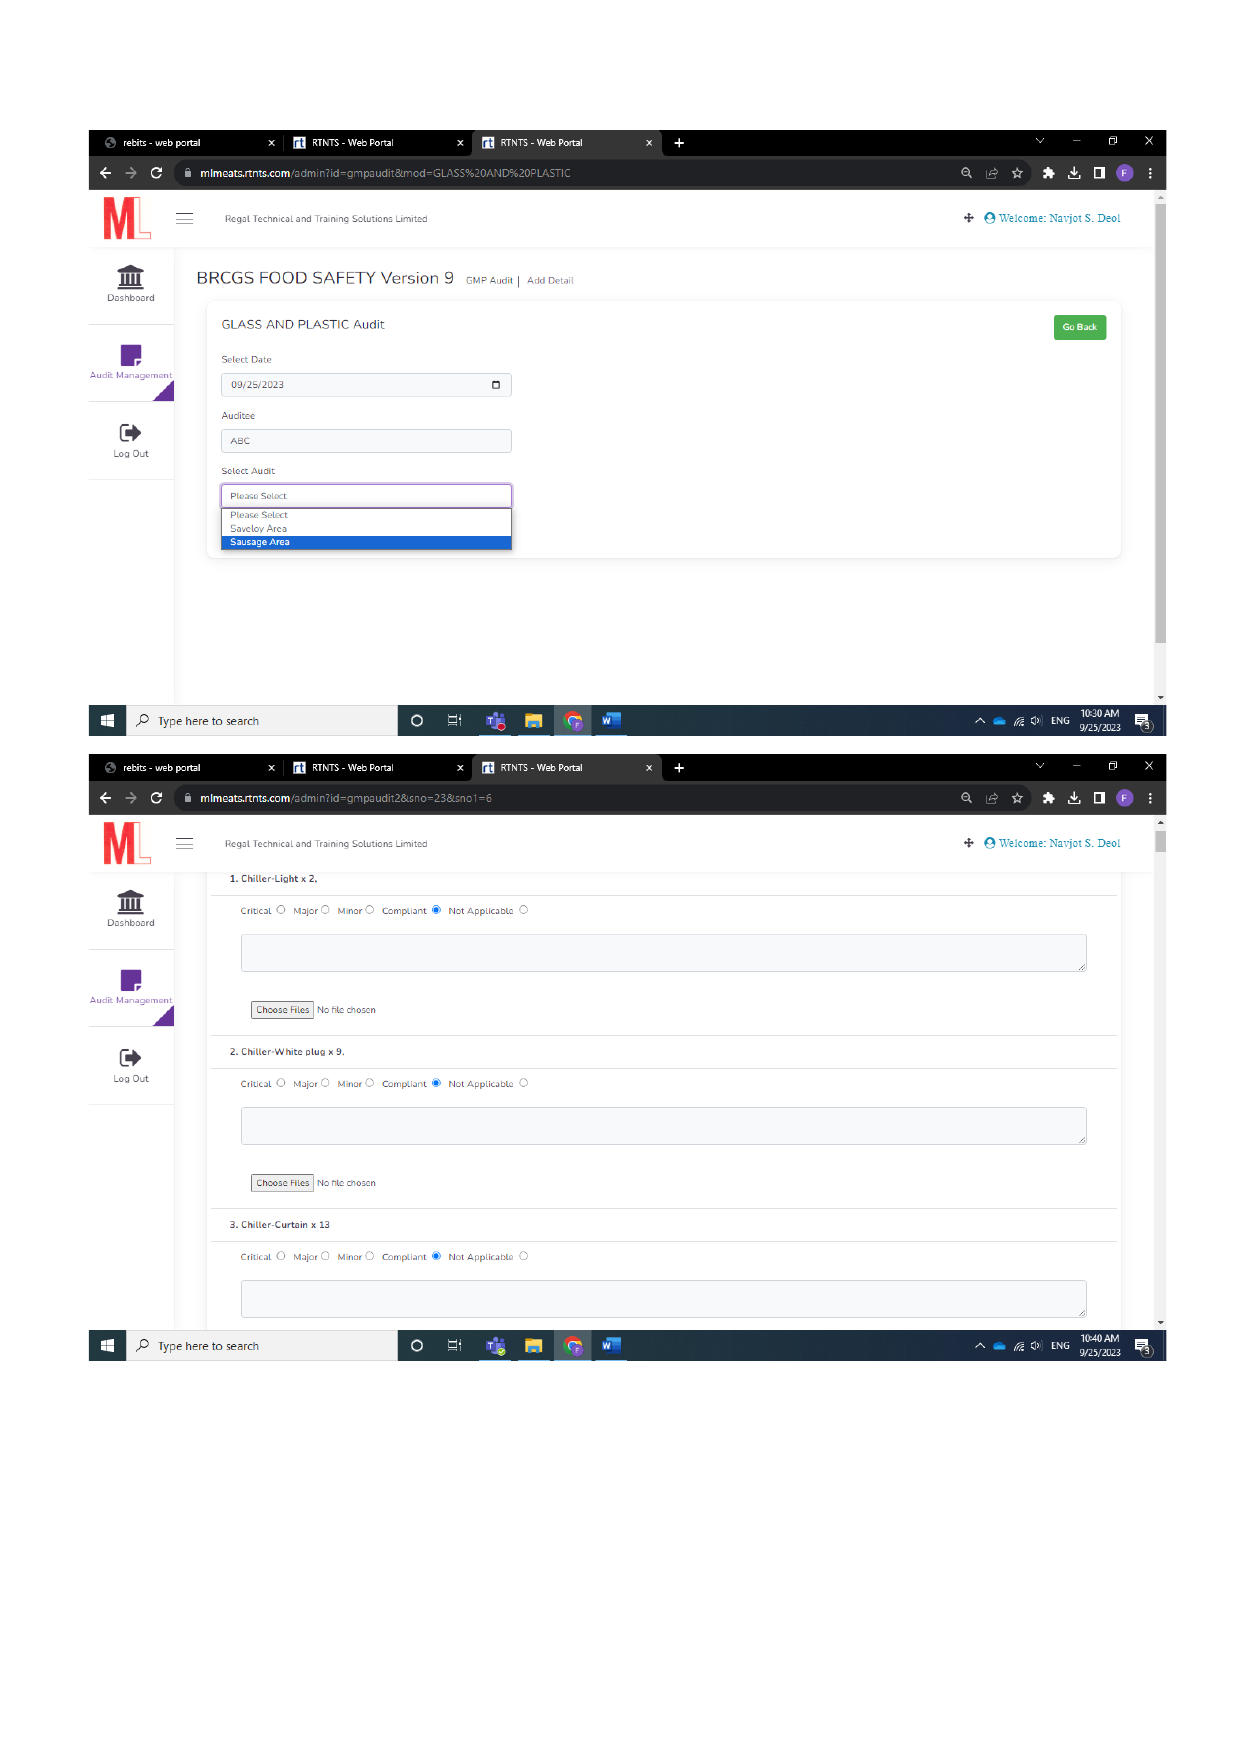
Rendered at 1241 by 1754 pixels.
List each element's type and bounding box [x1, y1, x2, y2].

picture [88, 130, 1167, 736]
picture [88, 754, 1167, 1361]
